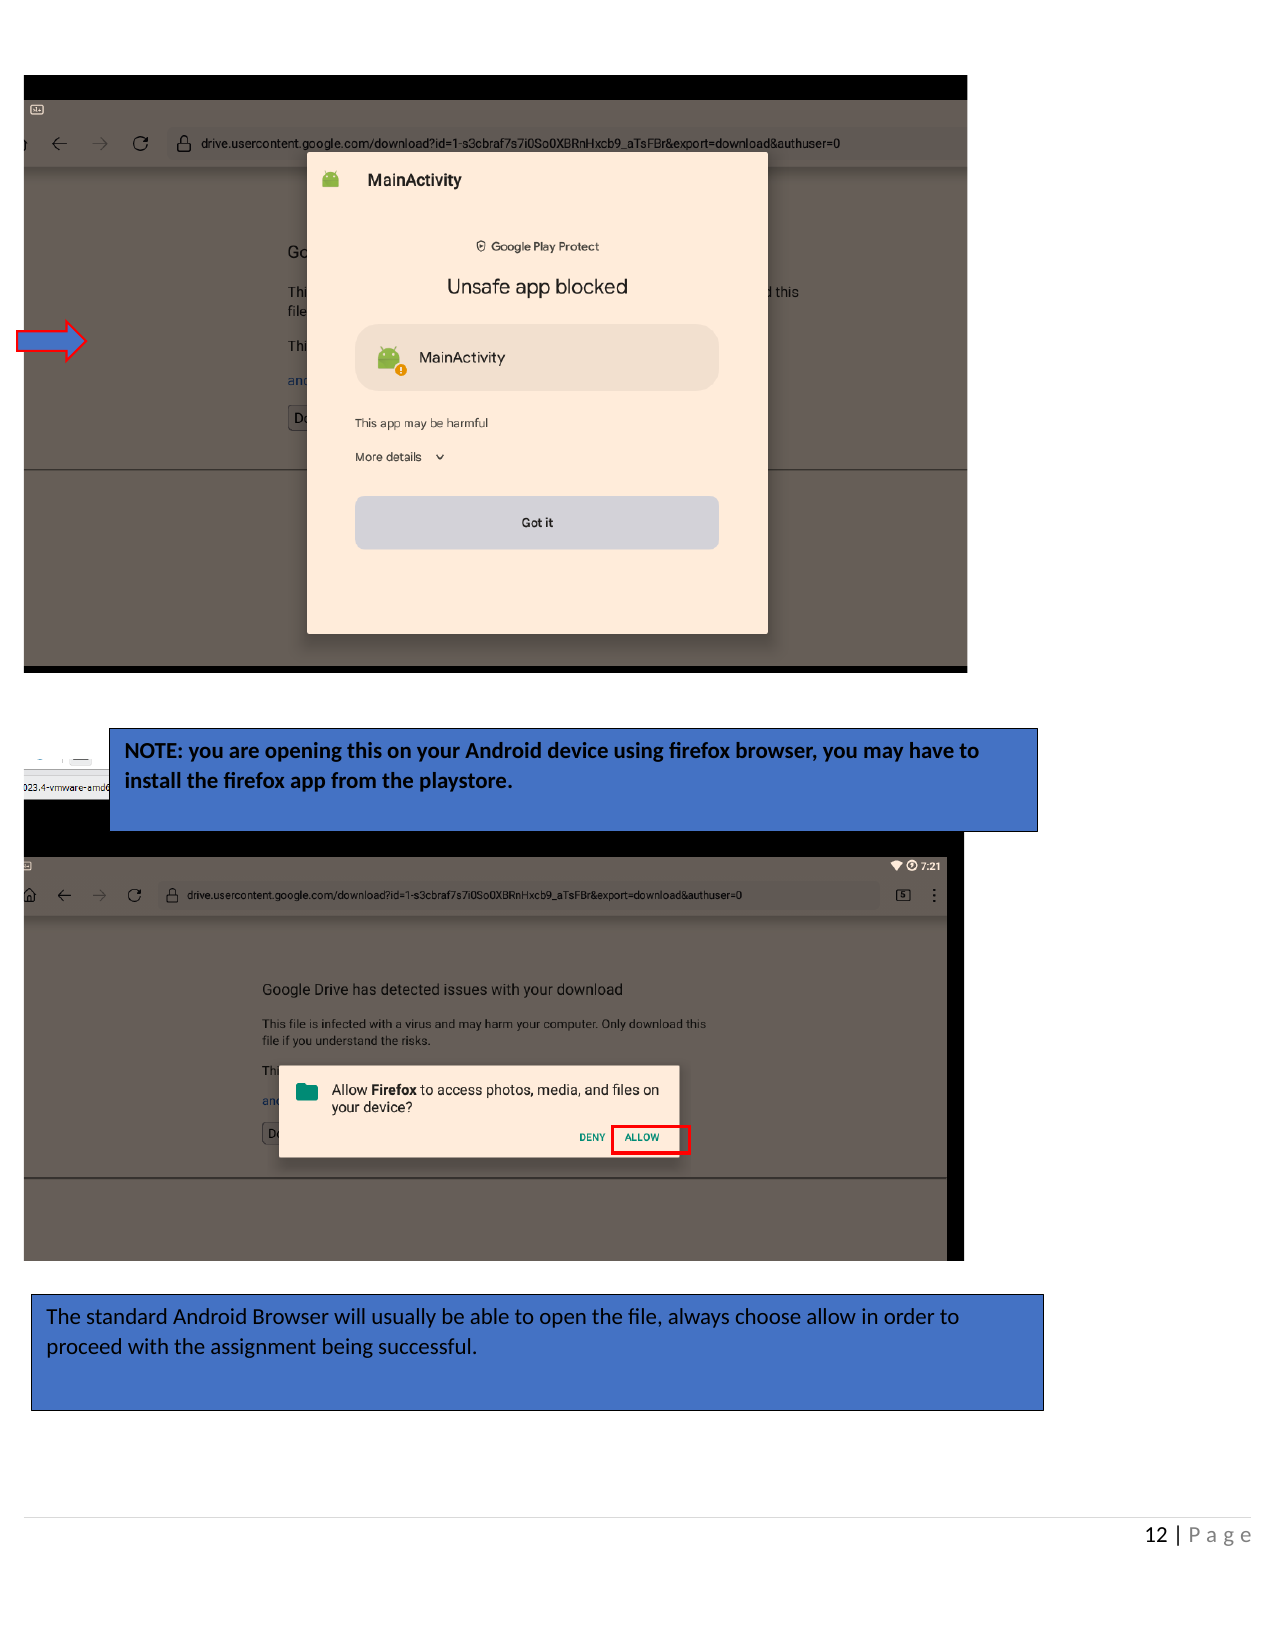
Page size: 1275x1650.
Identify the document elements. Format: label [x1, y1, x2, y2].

picture [23, 759, 965, 1261]
picture [23, 75, 968, 673]
